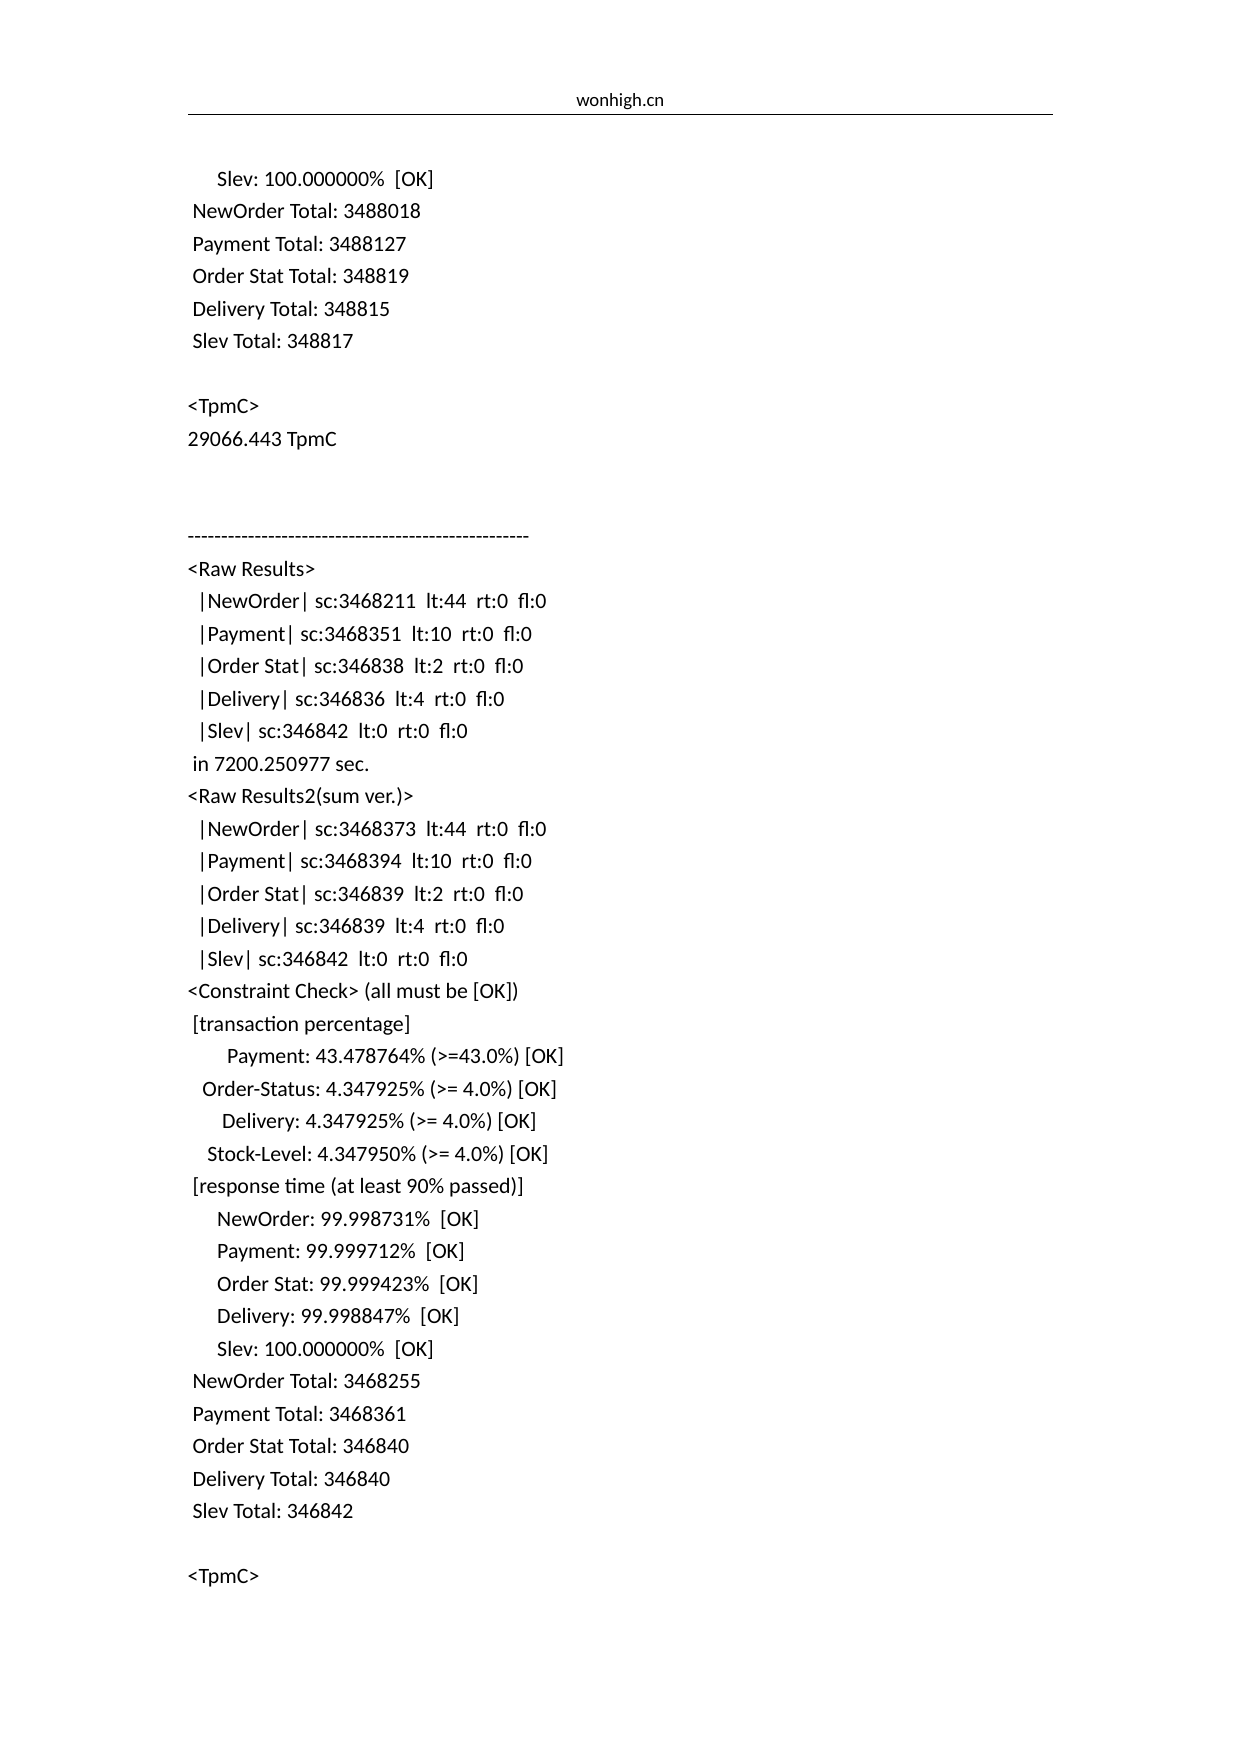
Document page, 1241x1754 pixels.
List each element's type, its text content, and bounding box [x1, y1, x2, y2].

text Payment Total: 3468361 [187, 1397, 1053, 1429]
text |Payment| sc:3468351 lt:10 rt:0 fl:0 [187, 617, 1053, 649]
text Slev Total: 346842 [187, 1494, 1053, 1527]
text |Slev| sc:346842 lt:0 rt:0 fl:0 [187, 942, 1053, 974]
text <Raw Results> [187, 552, 1053, 584]
text |NewOrder| sc:3468373 lt:44 rt:0 fl:0 [187, 812, 1053, 844]
text Delivery Total: 346840 [187, 1462, 1053, 1494]
text Order Stat Total: 348819 [187, 259, 1053, 292]
text Delivery: 4.347925% (>= 4.0%) [OK] [187, 1104, 1053, 1137]
text |Delivery| sc:346839 lt:4 rt:0 fl:0 [187, 909, 1053, 942]
text <TpmC> [187, 389, 1053, 422]
text NewOrder: 99.998731% [OK] [187, 1202, 1053, 1234]
text Payment: 43.478764% (>=43.0%) [OK] [187, 1039, 1053, 1072]
text --------------------------------------------------- [187, 519, 1053, 552]
text Delivery: 99.998847% [OK] [187, 1299, 1053, 1332]
text <Constraint Check> (all must be [OK]) [187, 974, 1053, 1007]
text Stock-Level: 4.347950% (>= 4.0%) [OK] [187, 1137, 1053, 1169]
text Slev: 100.000000% [OK] [187, 162, 1053, 194]
text [transaction percentage] [187, 1007, 1053, 1039]
text |NewOrder| sc:3468211 lt:44 rt:0 fl:0 [187, 584, 1053, 617]
text <Raw Results2(sum ver.)> [187, 779, 1053, 812]
text in 7200.250977 sec. [187, 747, 1053, 779]
text Payment: 99.999712% [OK] [187, 1234, 1053, 1267]
text |Payment| sc:3468394 lt:10 rt:0 fl:0 [187, 844, 1053, 877]
text <TpmC> [187, 1559, 1053, 1592]
text Order Stat Total: 346840 [187, 1429, 1053, 1462]
text NewOrder Total: 3468255 [187, 1364, 1053, 1397]
text NewOrder Total: 3488018 [187, 194, 1053, 227]
text Slev Total: 348817 [187, 324, 1053, 357]
text [response time (at least 90% passed)] [187, 1169, 1053, 1202]
text |Delivery| sc:346836 lt:4 rt:0 fl:0 [187, 682, 1053, 714]
text |Order Stat| sc:346838 lt:2 rt:0 fl:0 [187, 649, 1053, 682]
text Slev: 100.000000% [OK] [187, 1332, 1053, 1364]
text |Slev| sc:346842 lt:0 rt:0 fl:0 [187, 714, 1053, 747]
text Order Stat: 99.999423% [OK] [187, 1267, 1053, 1299]
text Payment Total: 3488127 [187, 227, 1053, 259]
text Delivery Total: 348815 [187, 292, 1053, 324]
text 29066.443 TpmC [187, 422, 1053, 454]
text |Order Stat| sc:346839 lt:2 rt:0 fl:0 [187, 877, 1053, 909]
text Order-Status: 4.347925% (>= 4.0%) [OK] [187, 1072, 1053, 1104]
